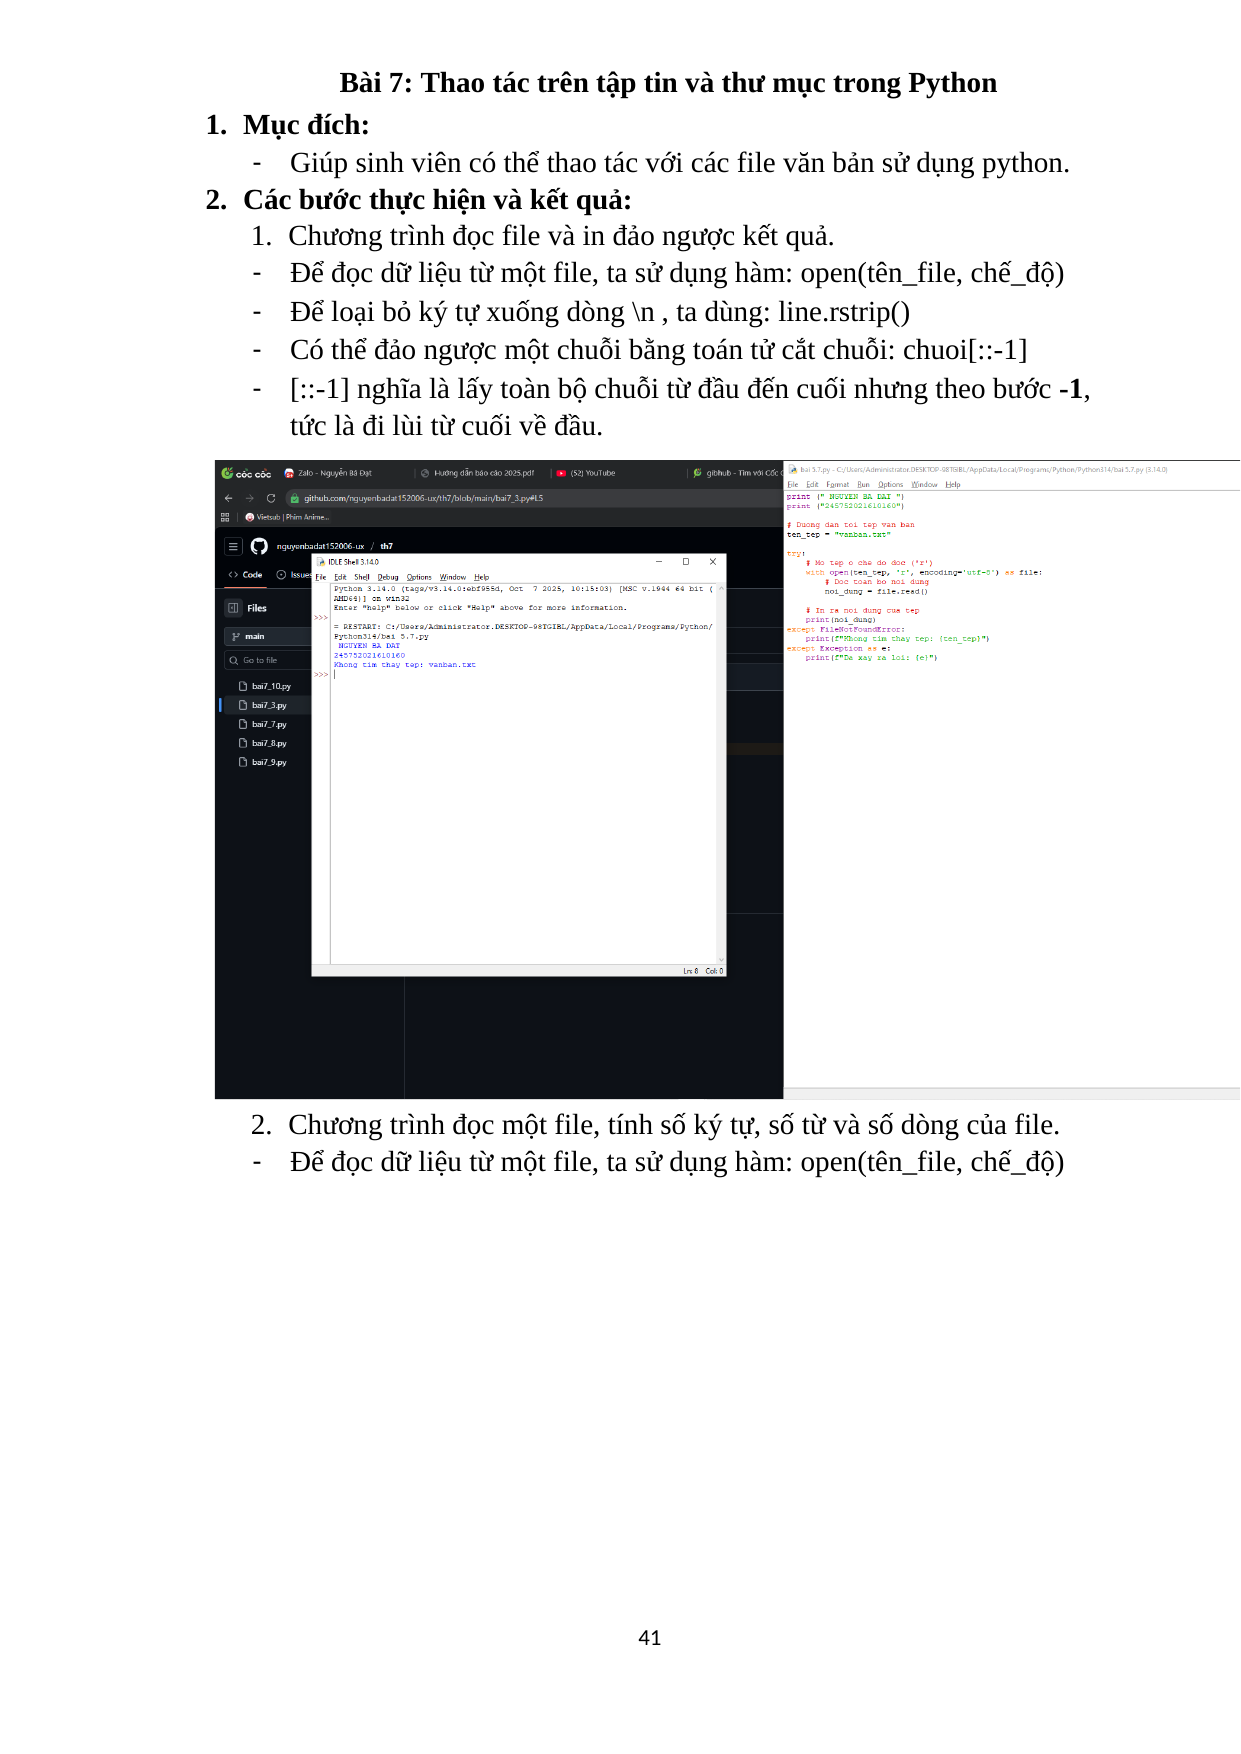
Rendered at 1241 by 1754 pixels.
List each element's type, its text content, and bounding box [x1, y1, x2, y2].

list Để đọc dữ liệu từ một file, ta sử dụng hàm: open(tên_file, chế_độ) [252, 1143, 1122, 1179]
list Chương trình đọc file và in đảo ngược kết quả. [251, 218, 1122, 252]
picture [214, 460, 1241, 1100]
list Các bước thực hiện và kết quả: [205, 182, 1122, 216]
list Để loại bỏ ký tự xuống dòng \n , ta dùng: line.rstrip() [252, 293, 1122, 328]
list Chương trình đọc một file, tính số ký tự, số từ và số dòng của file. [251, 1107, 1122, 1141]
list Mục đích: [205, 107, 1122, 141]
list [::-1] nghĩa là lấy toàn bộ chuỗi từ đầu đến cuối nhưng theo bước -1, tức là đi lùi từ cuối về đầu. [252, 370, 1122, 441]
list Giúp sinh viên có thể thao tác với các file văn bản sử dụng python. [252, 144, 1122, 179]
list Để đọc dữ liệu từ một file, ta sử dụng hàm: open(tên_file, chế_độ) [252, 254, 1122, 290]
list Có thể đảo ngược một chuỗi bằng toán tử cắt chuỗi: chuoi[::-1] [252, 331, 1122, 367]
text Bài 7: Thao tác trên tập tin và thư mục trong Python [215, 66, 1122, 99]
